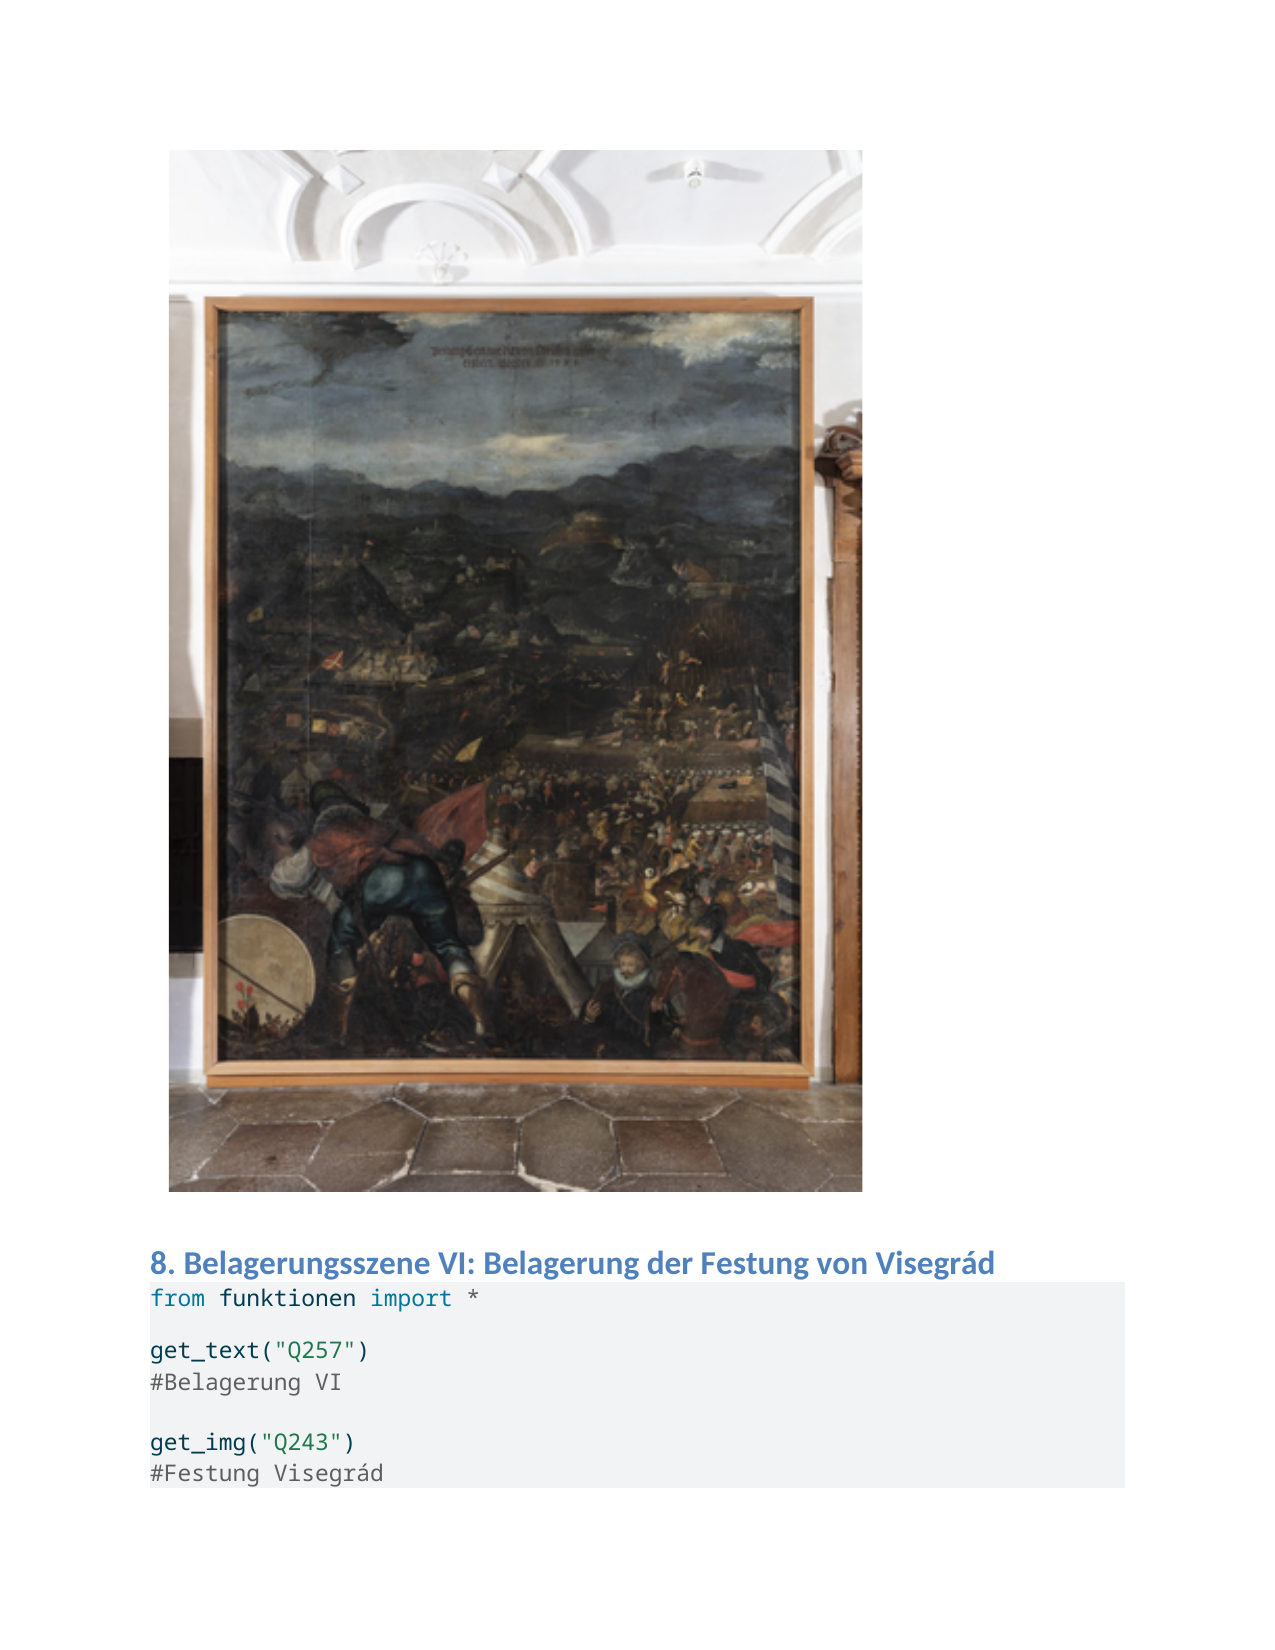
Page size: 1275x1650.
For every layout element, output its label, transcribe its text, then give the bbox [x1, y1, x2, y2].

text from funktionen import * [150, 1282, 1125, 1314]
picture [168, 150, 863, 1192]
subtitle 8. Belagerungsszene VI: Belagerung der Festung von Visegrád [150, 1242, 1125, 1282]
text get_text("Q257") #Belagerung VI get_img("Q243") #Festung Visegrád [150, 1334, 1125, 1488]
